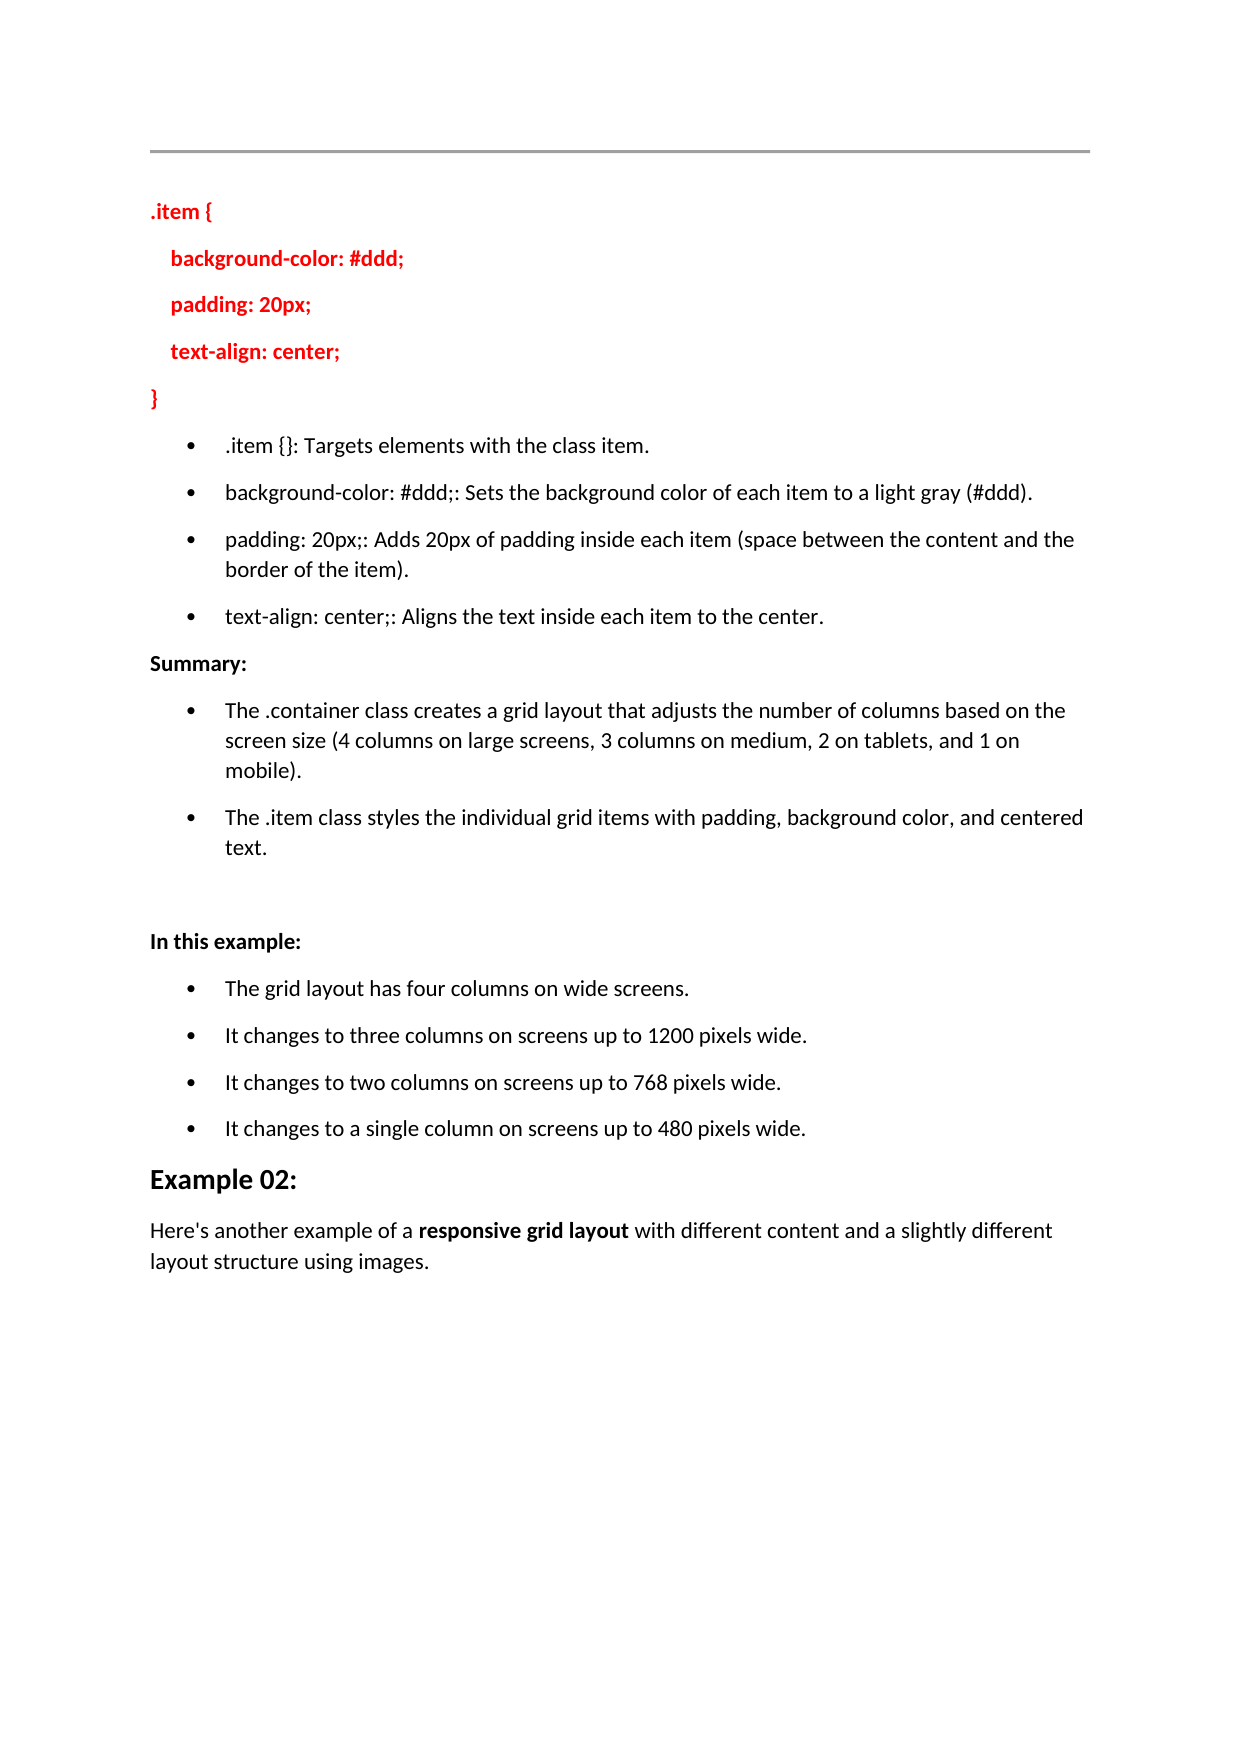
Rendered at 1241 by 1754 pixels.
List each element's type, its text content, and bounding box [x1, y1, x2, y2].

list The grid layout has four columns on wide screens. [187, 974, 1090, 1002]
list text-align: center;: Aligns the text inside each item to the center. [187, 602, 1090, 630]
list .item {}: Targets elements with the class item. [187, 431, 1090, 459]
list The .item class styles the individual grid items with padding, background color, and centered text. [187, 803, 1090, 861]
list The .container class creates a grid layout that adjusts the number of columns based on the screen size (4 columns on large screens, 3 columns on medium, 2 on tablets, and 1 on mobile). [187, 696, 1090, 784]
list It changes to three columns on screens up to 1200 pixels wide. [187, 1021, 1090, 1049]
text background-color: #ddd; [150, 244, 1090, 272]
text text-align: center; [150, 337, 1090, 366]
text padding: 20px; [150, 291, 1090, 319]
text Here's another example of a responsive grid layout with different content and a slightly different layout structure using images. [150, 1217, 1090, 1275]
list background-color: #ddd;: Sets the background color of each item to a light gray (#ddd). [187, 478, 1090, 506]
list It changes to a single column on screens up to 480 pixels wide. [187, 1114, 1090, 1143]
text } [150, 384, 1090, 412]
list padding: 20px;: Adds 20px of padding inside each item (space between the content and the border of the item). [187, 525, 1090, 583]
text Example 02: [150, 1161, 1090, 1197]
text Summary: [150, 649, 1090, 677]
text In this example: [150, 927, 1090, 955]
list It changes to two columns on screens up to 768 pixels wide. [187, 1068, 1090, 1096]
text .item { [150, 197, 1090, 225]
